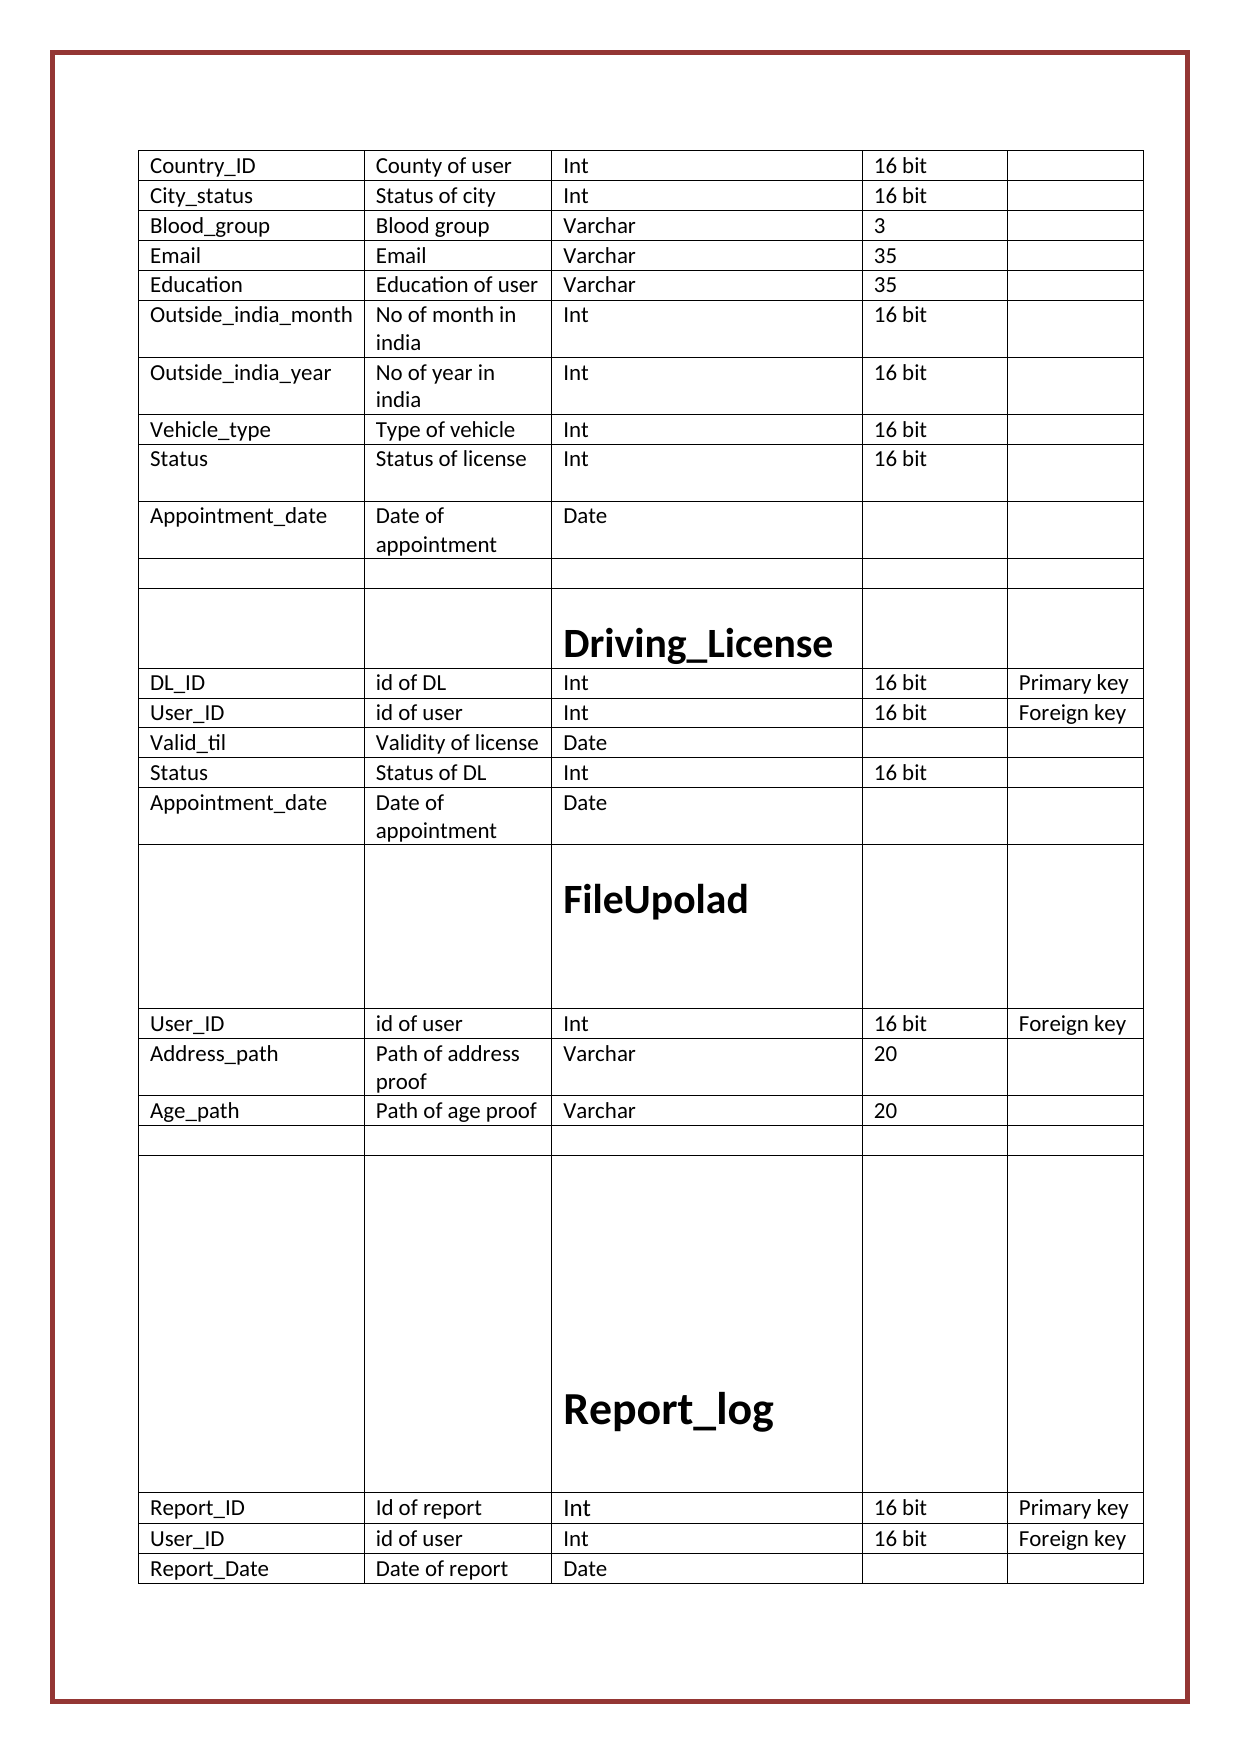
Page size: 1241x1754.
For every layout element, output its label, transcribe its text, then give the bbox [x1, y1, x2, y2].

table_cell No of month in india [365, 301, 551, 357]
table_cell Appointment_date [139, 788, 364, 844]
table_cell Varchar [552, 1039, 862, 1095]
table_cell 35 [863, 241, 1007, 269]
table_cell Int [552, 181, 862, 210]
table_cell [863, 1156, 1007, 1492]
table_cell [863, 1554, 1007, 1583]
table_cell 20 [863, 1096, 1007, 1125]
table_cell [1008, 559, 1143, 588]
table_cell [139, 589, 364, 667]
table_cell [1008, 1554, 1143, 1583]
table_cell User_ID [139, 1524, 364, 1553]
table_cell 16 bit [863, 699, 1007, 727]
table_cell [1008, 181, 1143, 210]
table_cell Status of DL [365, 758, 551, 787]
table_cell User_ID [139, 1009, 364, 1038]
table_cell [863, 502, 1007, 558]
table_cell 16 bit [863, 181, 1007, 210]
table_cell [1008, 415, 1143, 443]
table_cell Report_log [552, 1156, 862, 1492]
table_cell [365, 1126, 551, 1155]
table_cell [863, 845, 1007, 1008]
table_cell [1008, 211, 1143, 240]
table_cell [365, 589, 551, 667]
table_cell [1008, 1126, 1143, 1155]
table_cell Int [552, 445, 862, 501]
table_cell Int [552, 1009, 862, 1038]
table_cell Email [365, 241, 551, 269]
table_cell 16 bit [863, 415, 1007, 443]
table_cell [139, 1156, 364, 1492]
table_cell 16 bit [863, 445, 1007, 501]
table_cell Status of license [365, 445, 551, 501]
table_cell 16 bit [863, 758, 1007, 787]
table_cell Status of city [365, 181, 551, 210]
table_cell FileUpolad [552, 845, 862, 1008]
table_cell Varchar [552, 271, 862, 299]
table_cell Primary key [1008, 669, 1143, 697]
table_cell [139, 559, 364, 588]
table_cell [1008, 358, 1143, 414]
table_cell Education of user [365, 271, 551, 299]
table_cell [365, 845, 551, 1008]
table_cell [863, 589, 1007, 667]
table_cell Int [552, 669, 862, 697]
table_cell Country_ID [139, 151, 364, 180]
table_cell [552, 1126, 862, 1155]
table_cell Date [552, 502, 862, 558]
table_cell Type of vehicle [365, 415, 551, 443]
table_cell Int [552, 1493, 862, 1523]
table_cell Appointment_date [139, 502, 364, 558]
table_cell User_ID [139, 699, 364, 727]
table_cell Id of report [365, 1493, 551, 1523]
table_cell [863, 559, 1007, 588]
table_cell Address_path [139, 1039, 364, 1095]
table_cell 16 bit [863, 1493, 1007, 1523]
table_cell Int [552, 758, 862, 787]
table_cell [1008, 151, 1143, 180]
table_cell [365, 559, 551, 588]
table_cell [1008, 1156, 1143, 1492]
table_cell Date [552, 728, 862, 757]
table_cell [863, 1126, 1007, 1155]
table_cell [139, 1126, 364, 1155]
table_cell [863, 728, 1007, 757]
table_cell 20 [863, 1039, 1007, 1095]
table_cell Int [552, 699, 862, 727]
table_cell [552, 559, 862, 588]
table_cell 16 bit [863, 1009, 1007, 1038]
table_cell Date [552, 788, 862, 844]
table_cell Status [139, 445, 364, 501]
table_cell Date [552, 1554, 862, 1583]
table_cell Report_ID [139, 1493, 364, 1523]
table_cell City_status [139, 181, 364, 210]
table_cell [1008, 589, 1143, 667]
table_cell [1008, 845, 1143, 1008]
table_cell Foreign key [1008, 699, 1143, 727]
table_cell Primary key [1008, 1493, 1143, 1523]
table_cell Path of age proof [365, 1096, 551, 1125]
table_cell 35 [863, 271, 1007, 299]
table_cell [139, 845, 364, 1008]
table_cell Int [552, 151, 862, 180]
table_cell Foreign key [1008, 1009, 1143, 1038]
table_cell Blood_group [139, 211, 364, 240]
table_cell No of year in india [365, 358, 551, 414]
table_cell Email [139, 241, 364, 269]
table_cell id of user [365, 1009, 551, 1038]
table_cell 16 bit [863, 151, 1007, 180]
table_cell [1008, 241, 1143, 269]
table_cell 3 [863, 211, 1007, 240]
table_cell Foreign key [1008, 1524, 1143, 1553]
table_cell [1008, 301, 1143, 357]
table_cell Valid_til [139, 728, 364, 757]
table_cell [1008, 758, 1143, 787]
table_cell 16 bit [863, 669, 1007, 697]
table_cell 16 bit [863, 1524, 1007, 1553]
table_cell [1008, 1096, 1143, 1125]
table_cell Education [139, 271, 364, 299]
table_cell DL_ID [139, 669, 364, 697]
table_cell Validity of license [365, 728, 551, 757]
table_cell [1008, 788, 1143, 844]
table_cell Outside_india_year [139, 358, 364, 414]
table_cell Varchar [552, 241, 862, 269]
table_cell Varchar [552, 211, 862, 240]
table_cell [1008, 271, 1143, 299]
table_cell Vehicle_type [139, 415, 364, 443]
table_cell Driving_License [552, 589, 862, 667]
table_cell [365, 1156, 551, 1492]
table_cell Blood group [365, 211, 551, 240]
table_cell County of user [365, 151, 551, 180]
table_cell Outside_india_month [139, 301, 364, 357]
table_cell Report_Date [139, 1554, 364, 1583]
table_cell Int [552, 301, 862, 357]
table_cell id of DL [365, 669, 551, 697]
table_cell Date of report [365, 1554, 551, 1583]
table_cell id of user [365, 699, 551, 727]
table_cell Int [552, 415, 862, 443]
table_cell Path of address proof [365, 1039, 551, 1095]
table_cell [1008, 502, 1143, 558]
table_cell Varchar [552, 1096, 862, 1125]
table_cell [1008, 728, 1143, 757]
table_cell id of user [365, 1524, 551, 1553]
table_cell 16 bit [863, 301, 1007, 357]
table_cell [1008, 445, 1143, 501]
table_cell Age_path [139, 1096, 364, 1125]
table_cell [1008, 1039, 1143, 1095]
table_cell Status [139, 758, 364, 787]
table_cell Date of appointment [365, 788, 551, 844]
table_cell Int [552, 358, 862, 414]
table_cell [863, 788, 1007, 844]
table_cell 16 bit [863, 358, 1007, 414]
table_cell Int [552, 1524, 862, 1553]
table_cell Date of appointment [365, 502, 551, 558]
